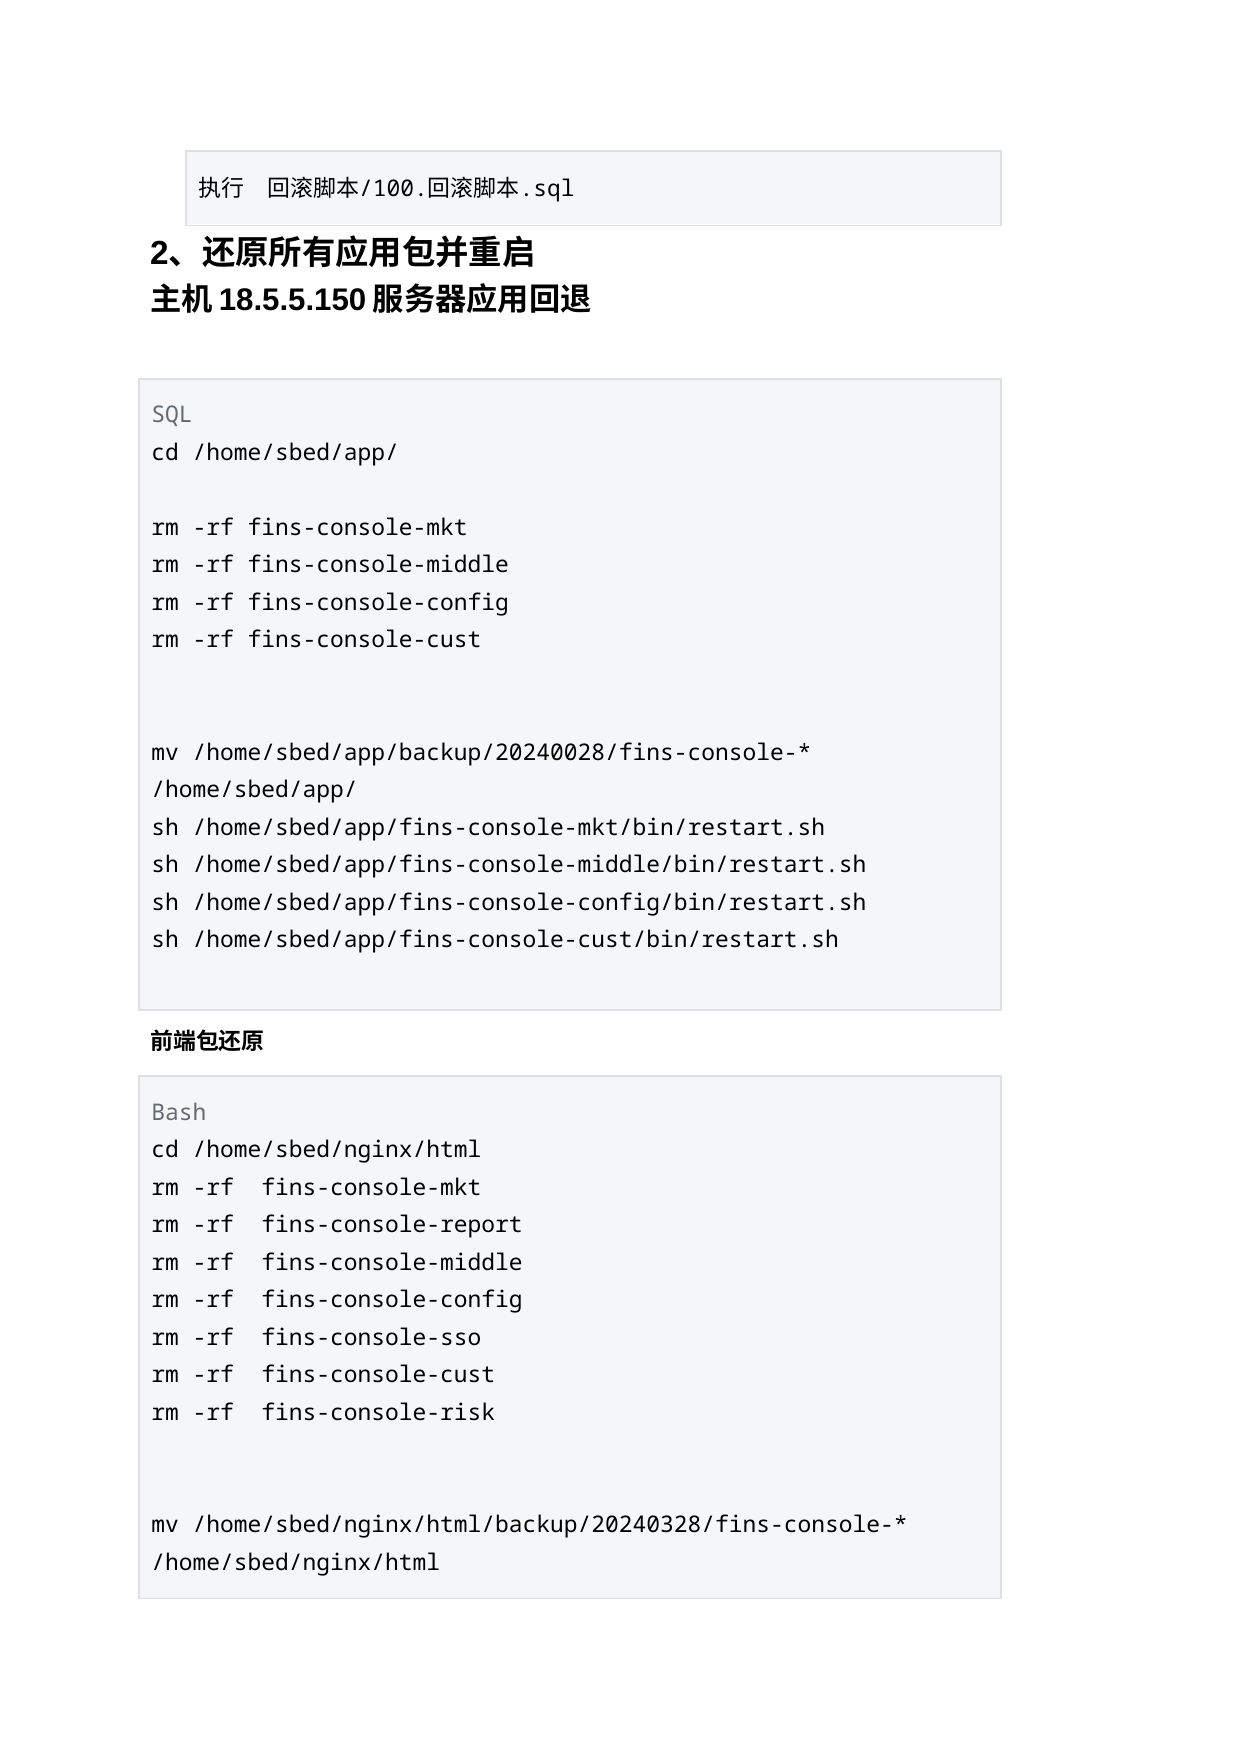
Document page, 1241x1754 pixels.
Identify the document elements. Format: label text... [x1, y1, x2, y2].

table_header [187, 152, 1000, 224]
table_header Bash cd /home/sbed/nginx/html rm -rf fins-console-mkt rm -rf fins-console-report rm -rf fins-console-middle rm -rf fins-console-config rm -rf fins-console-sso rm -rf fins-console-cust rm -rf fins-console-risk mv /home/sbed/nginx/html/backup/20240328/fins-console-* /home/sbed/nginx/html [140, 1077, 1000, 1598]
text 前端包还原 [150, 1023, 1090, 1056]
table_header SQL cd /home/sbed/app/ rm -rf fins-console-mkt rm -rf fins-console-middle rm -rf fins-console-config rm -rf fins-console-cust mv /home/sbed/app/backup/20240028/fins-console-* /home/sbed/app/ sh /home/sbed/app/fins-console-mkt/bin/restart.sh sh /home/sbed/app/fins-console-middle/bin/restart.sh sh /home/sbed/app/fins-console-config/bin/restart.sh sh /home/sbed/app/fins-console-cust/bin/restart.sh [140, 380, 1000, 1009]
